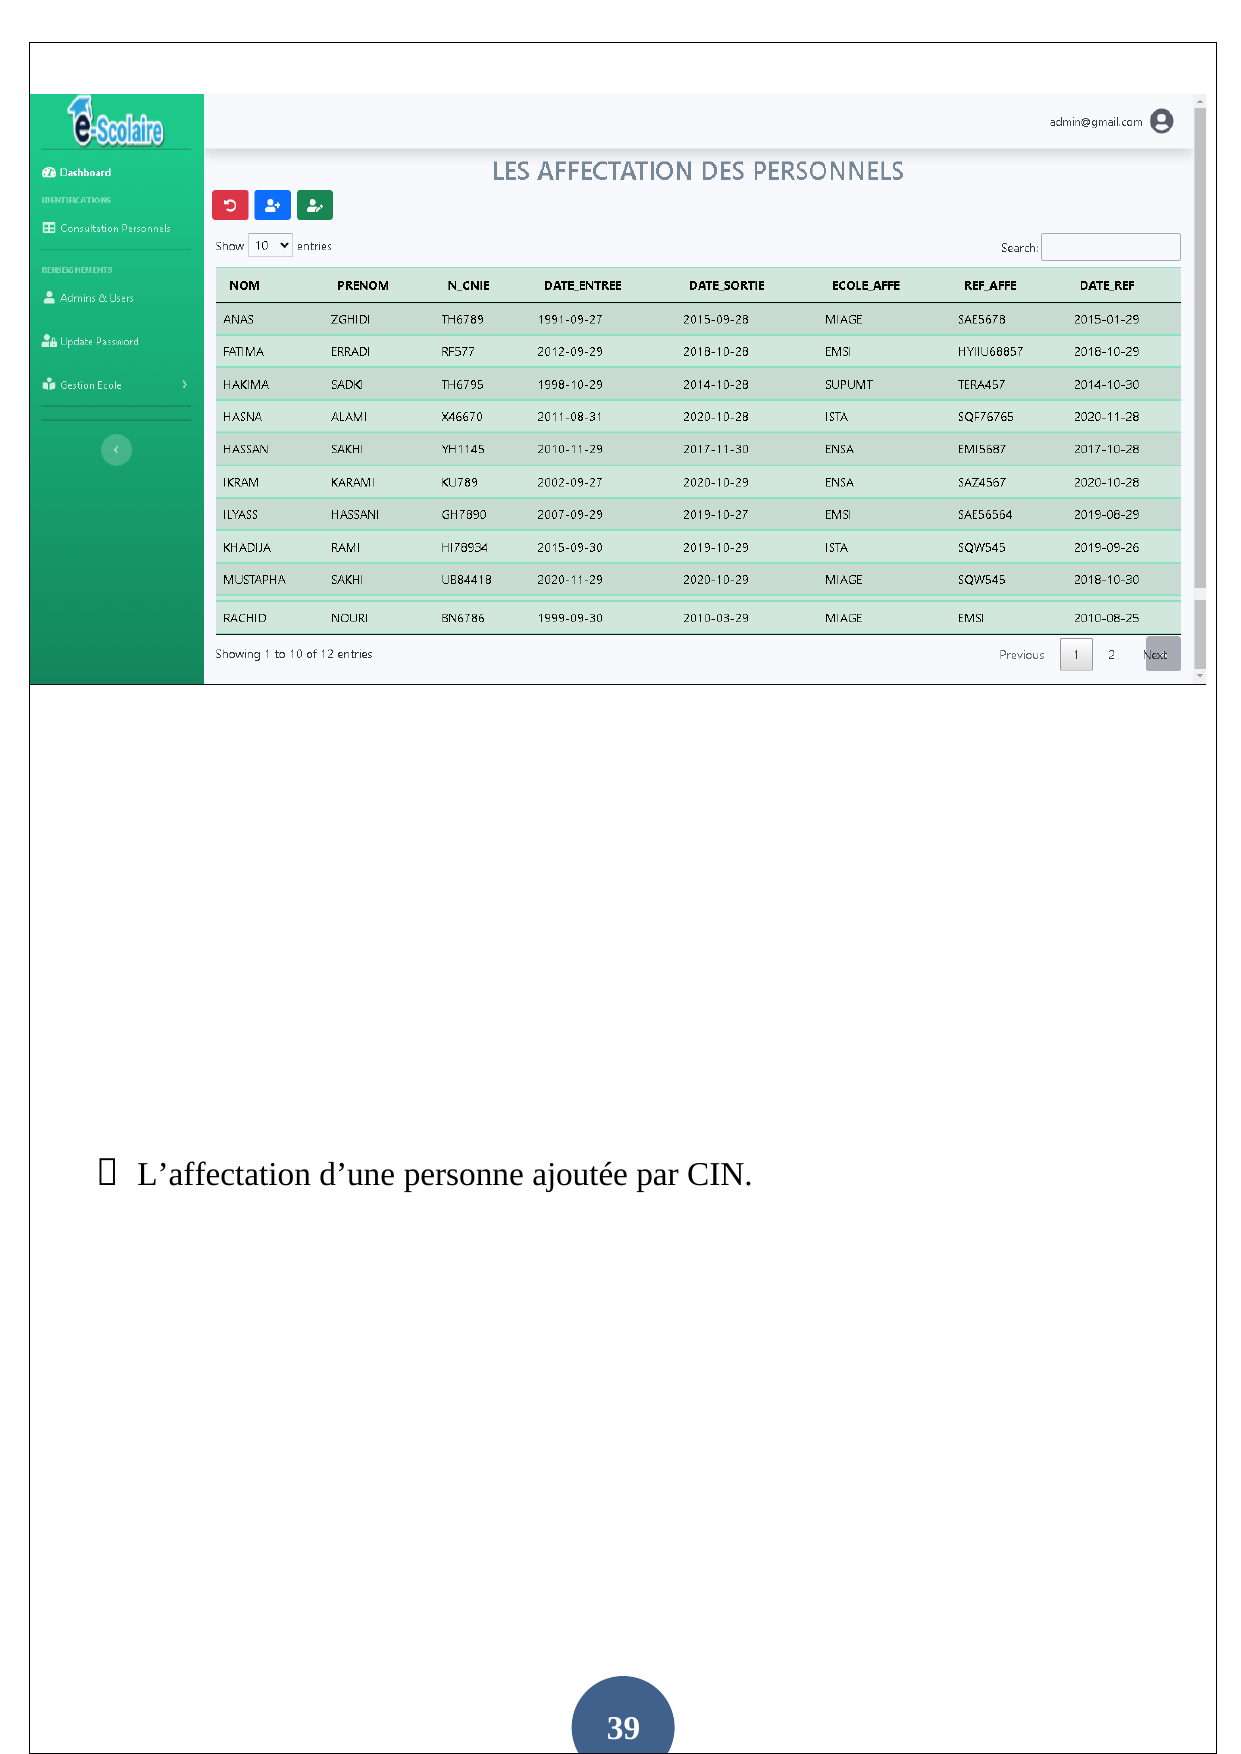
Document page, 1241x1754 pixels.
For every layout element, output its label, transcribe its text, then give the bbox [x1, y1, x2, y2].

picture [30, 94, 1207, 685]
subtitle L’affectation d’une personne ajoutée par CIN. [96, 1145, 1216, 1196]
